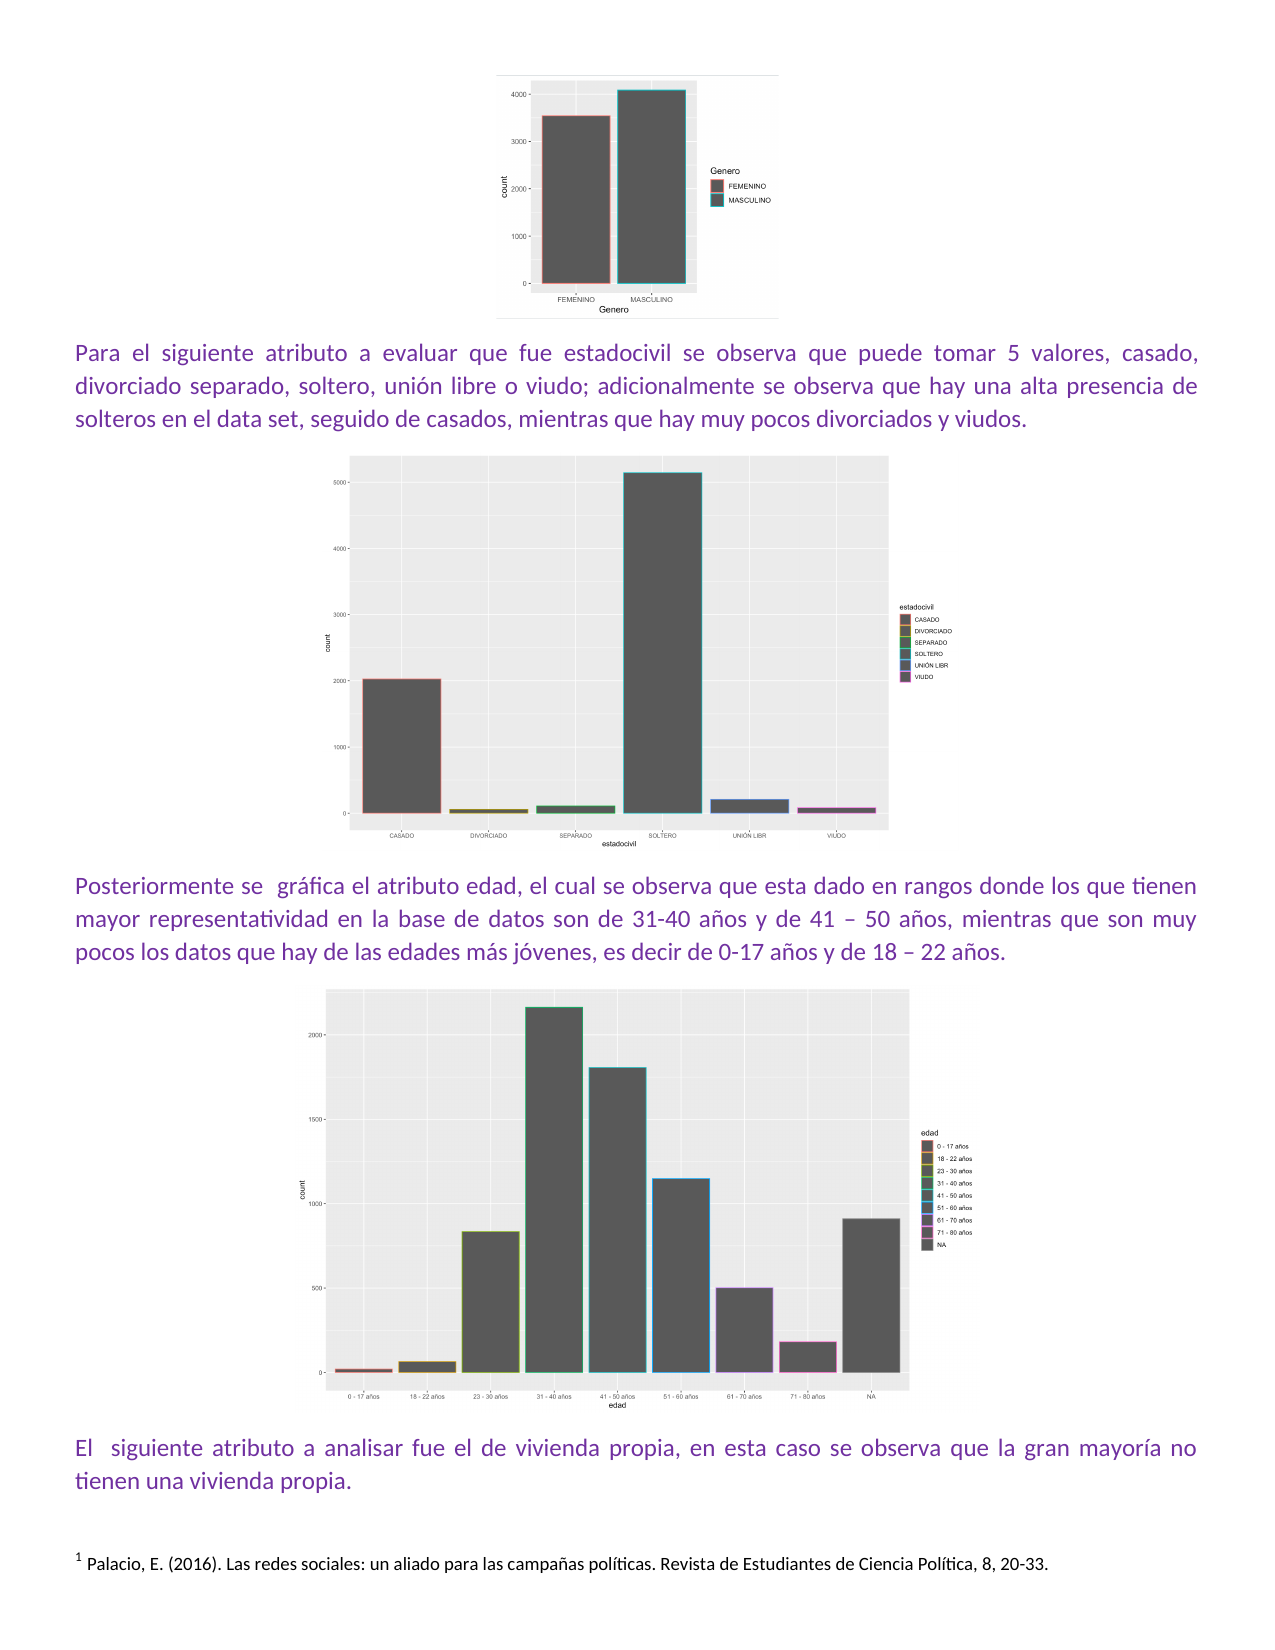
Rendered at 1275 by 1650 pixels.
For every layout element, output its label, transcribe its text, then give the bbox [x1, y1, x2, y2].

text Posteriormente se gráfica el atributo edad, el cual se observa que esta dado en rangos donde los que tienen mayor representatividad en la base de datos son de 31-40 años y de 41 – 50 años, mientras que son muy pocos los datos que hay de las edades más jóvenes, es decir de 0-17 años y de 18 – 22 años. [75, 870, 1200, 966]
picture [496, 75, 779, 319]
picture [321, 452, 959, 851]
text Para el siguiente atributo a evaluar que fue estadocivil se observa que puede tomar 5 valores, casado, divorciado separado, soltero, unión libre o viudo; adicionalmente se observa que hay una alta presencia de solteros en el data set, seguido de casados, mientras que hay muy pocos divorciados y viudos. [75, 337, 1200, 434]
picture [295, 985, 980, 1413]
text El siguiente atributo a analisar fue el de vivienda propia, en esta caso se observa que la gran mayoría no tienen una vivienda propia. [75, 1432, 1200, 1495]
